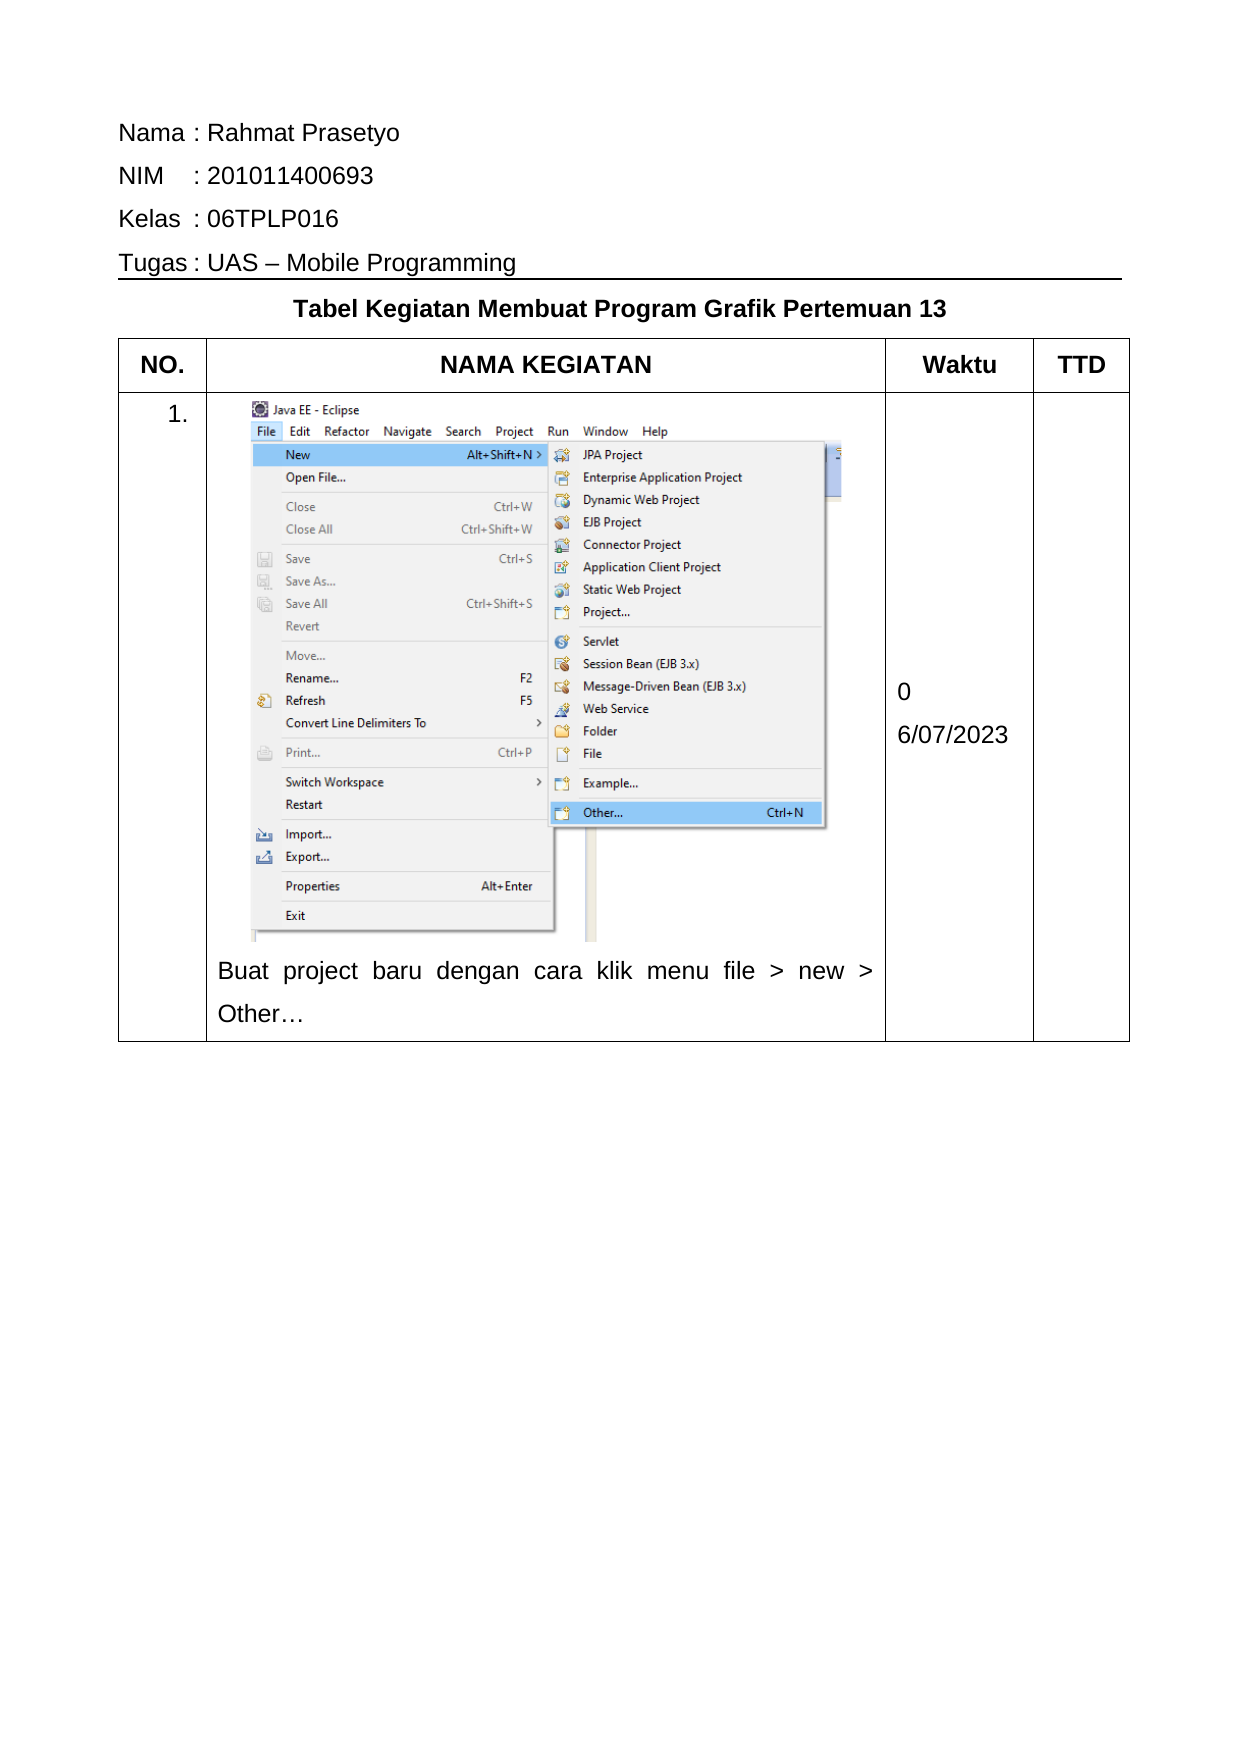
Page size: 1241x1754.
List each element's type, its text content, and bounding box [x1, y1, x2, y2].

picture [250, 399, 842, 942]
table_cell 06/07/2023 [886, 393, 1033, 1041]
text Nama : Rahmat Prasetyo NIM : 201011400693 Kelas : 06TPLP016 Tugas : UAS – Mobile Programming [118, 118, 1122, 278]
table_cell [119, 393, 206, 1041]
text Tabel Kegiatan Membuat Program Grafik Pertemuan 13 [118, 294, 1122, 323]
table_header NO. [119, 339, 206, 392]
table_header TTD [1034, 339, 1129, 392]
table_cell Buat project baru dengan cara klik menu file > new > Other… [207, 393, 885, 1041]
table_header Waktu [886, 339, 1033, 392]
table_cell [1034, 393, 1129, 1041]
table_header NAMA KEGIATAN [207, 339, 885, 392]
